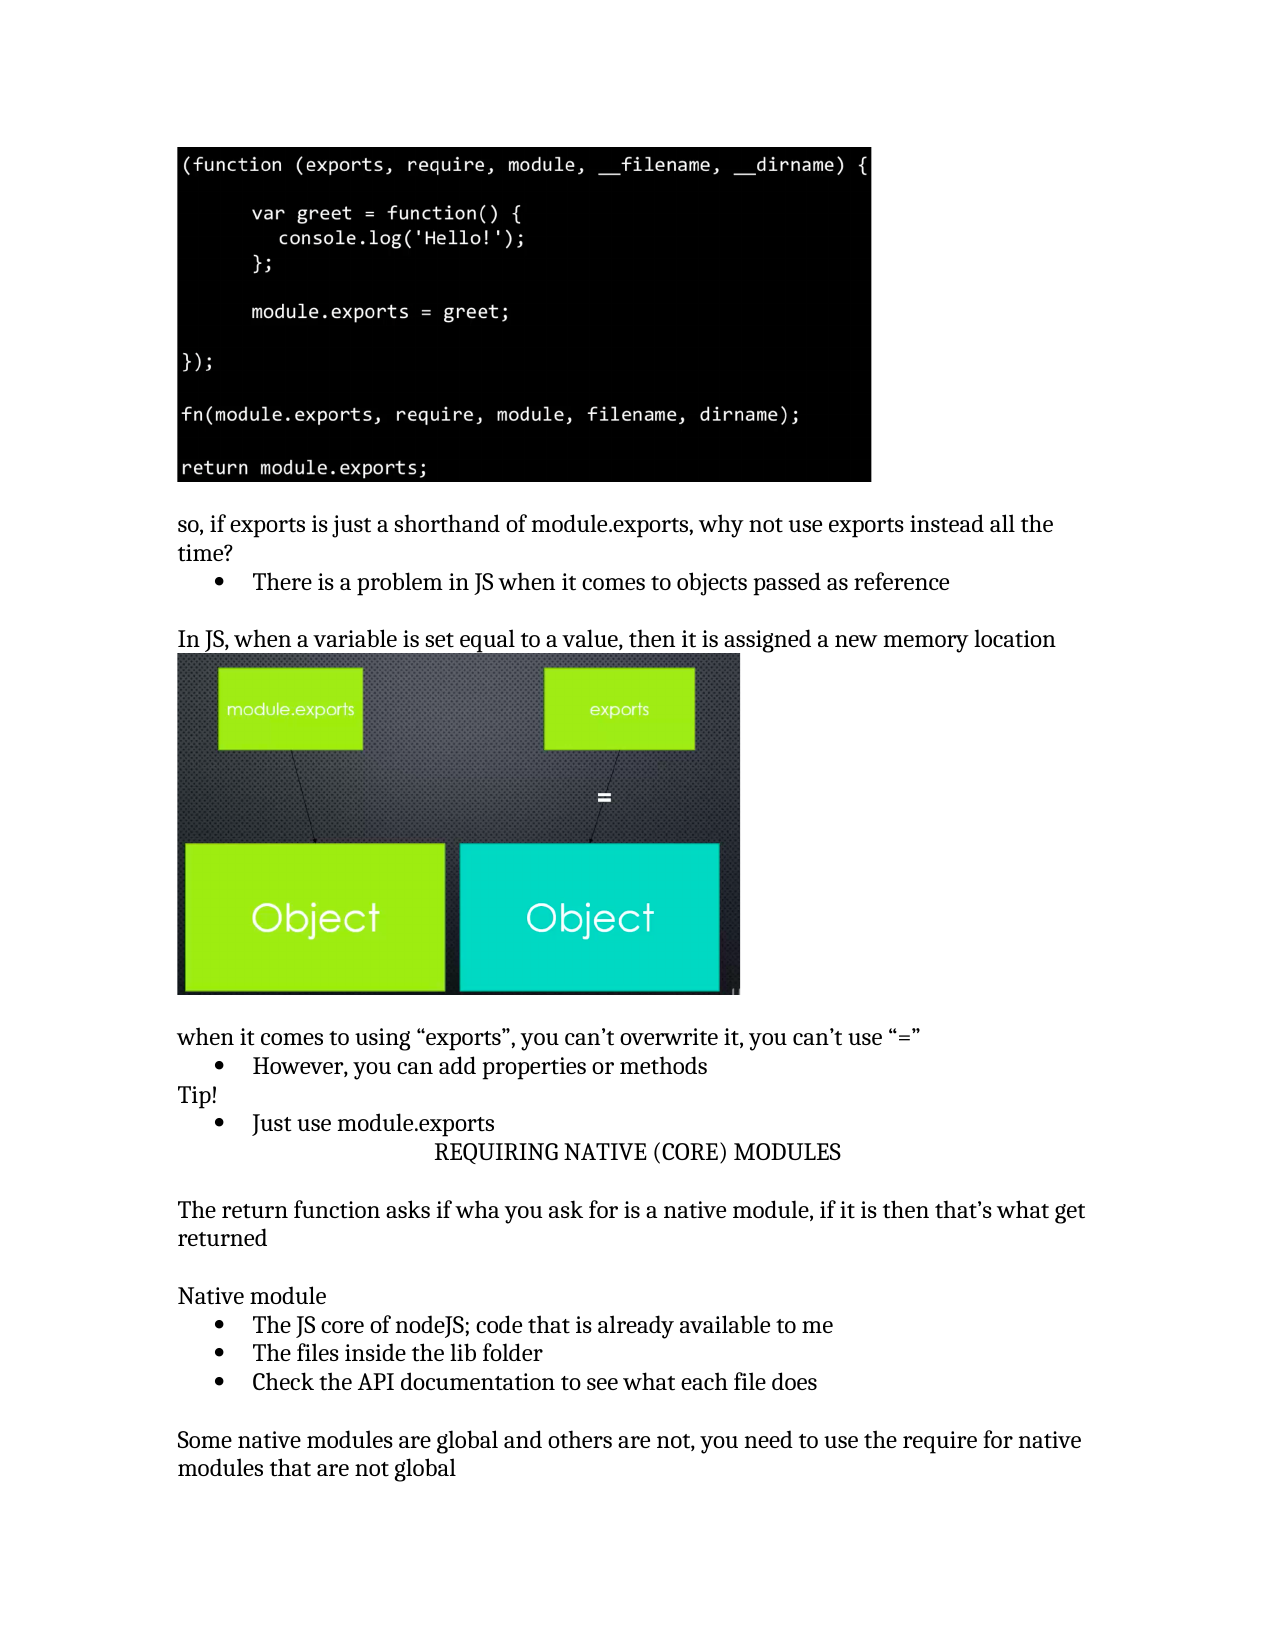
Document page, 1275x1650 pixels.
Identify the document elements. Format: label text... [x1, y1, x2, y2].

text when it comes to using “exports”, you can’t overwrite it, you can’t use “=” [177, 1023, 1098, 1052]
text In JS, when a variable is set equal to a value, then it is assigned a new memory location [177, 625, 1098, 654]
text Native module [177, 1282, 1098, 1311]
list Check the API documentation to see what each file does [215, 1368, 1098, 1397]
text REQUIRING NATIVE (CORE) MODULES [177, 1138, 1098, 1167]
text so, if exports is just a shorthand of module.exports, why not use exports instead all the time? [177, 510, 1098, 568]
text Some native modules are global and others are not, you need to use the require for native modules that are not global [177, 1426, 1098, 1483]
text The return function asks if wha you ask for is a native module, if it is then that’s what get returned [177, 1196, 1098, 1253]
picture [177, 653, 741, 995]
list The files inside the lib folder [215, 1339, 1098, 1368]
list However, you can add properties or methods [215, 1052, 1098, 1081]
text Tip! [177, 1081, 1098, 1109]
picture [177, 147, 872, 482]
list There is a problem in JS when it comes to objects passed as reference [215, 568, 1098, 596]
list Just use module.exports [215, 1109, 1098, 1138]
list The JS core of nodeJS; code that is already available to me [215, 1311, 1098, 1339]
